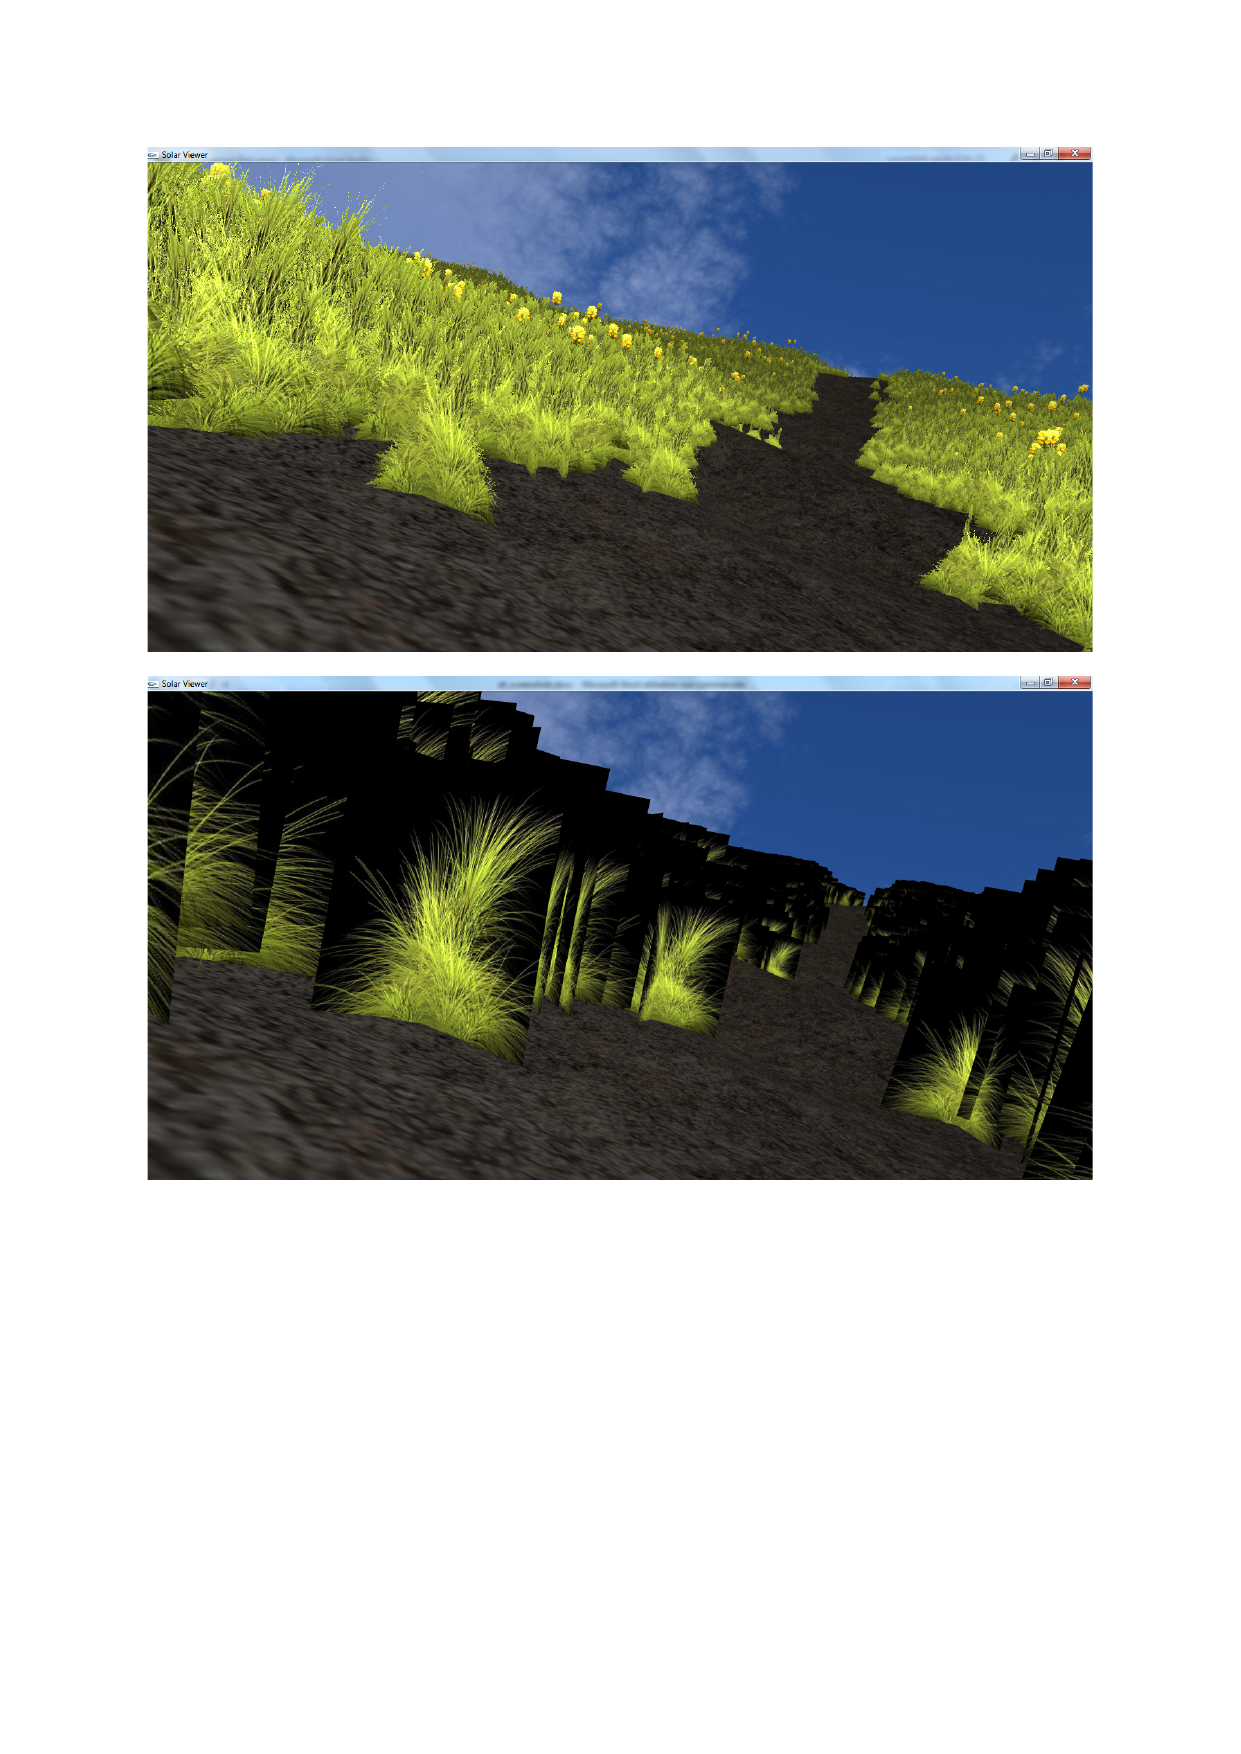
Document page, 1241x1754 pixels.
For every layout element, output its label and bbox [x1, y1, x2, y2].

picture [147, 676, 1093, 1180]
picture [147, 147, 1093, 652]
